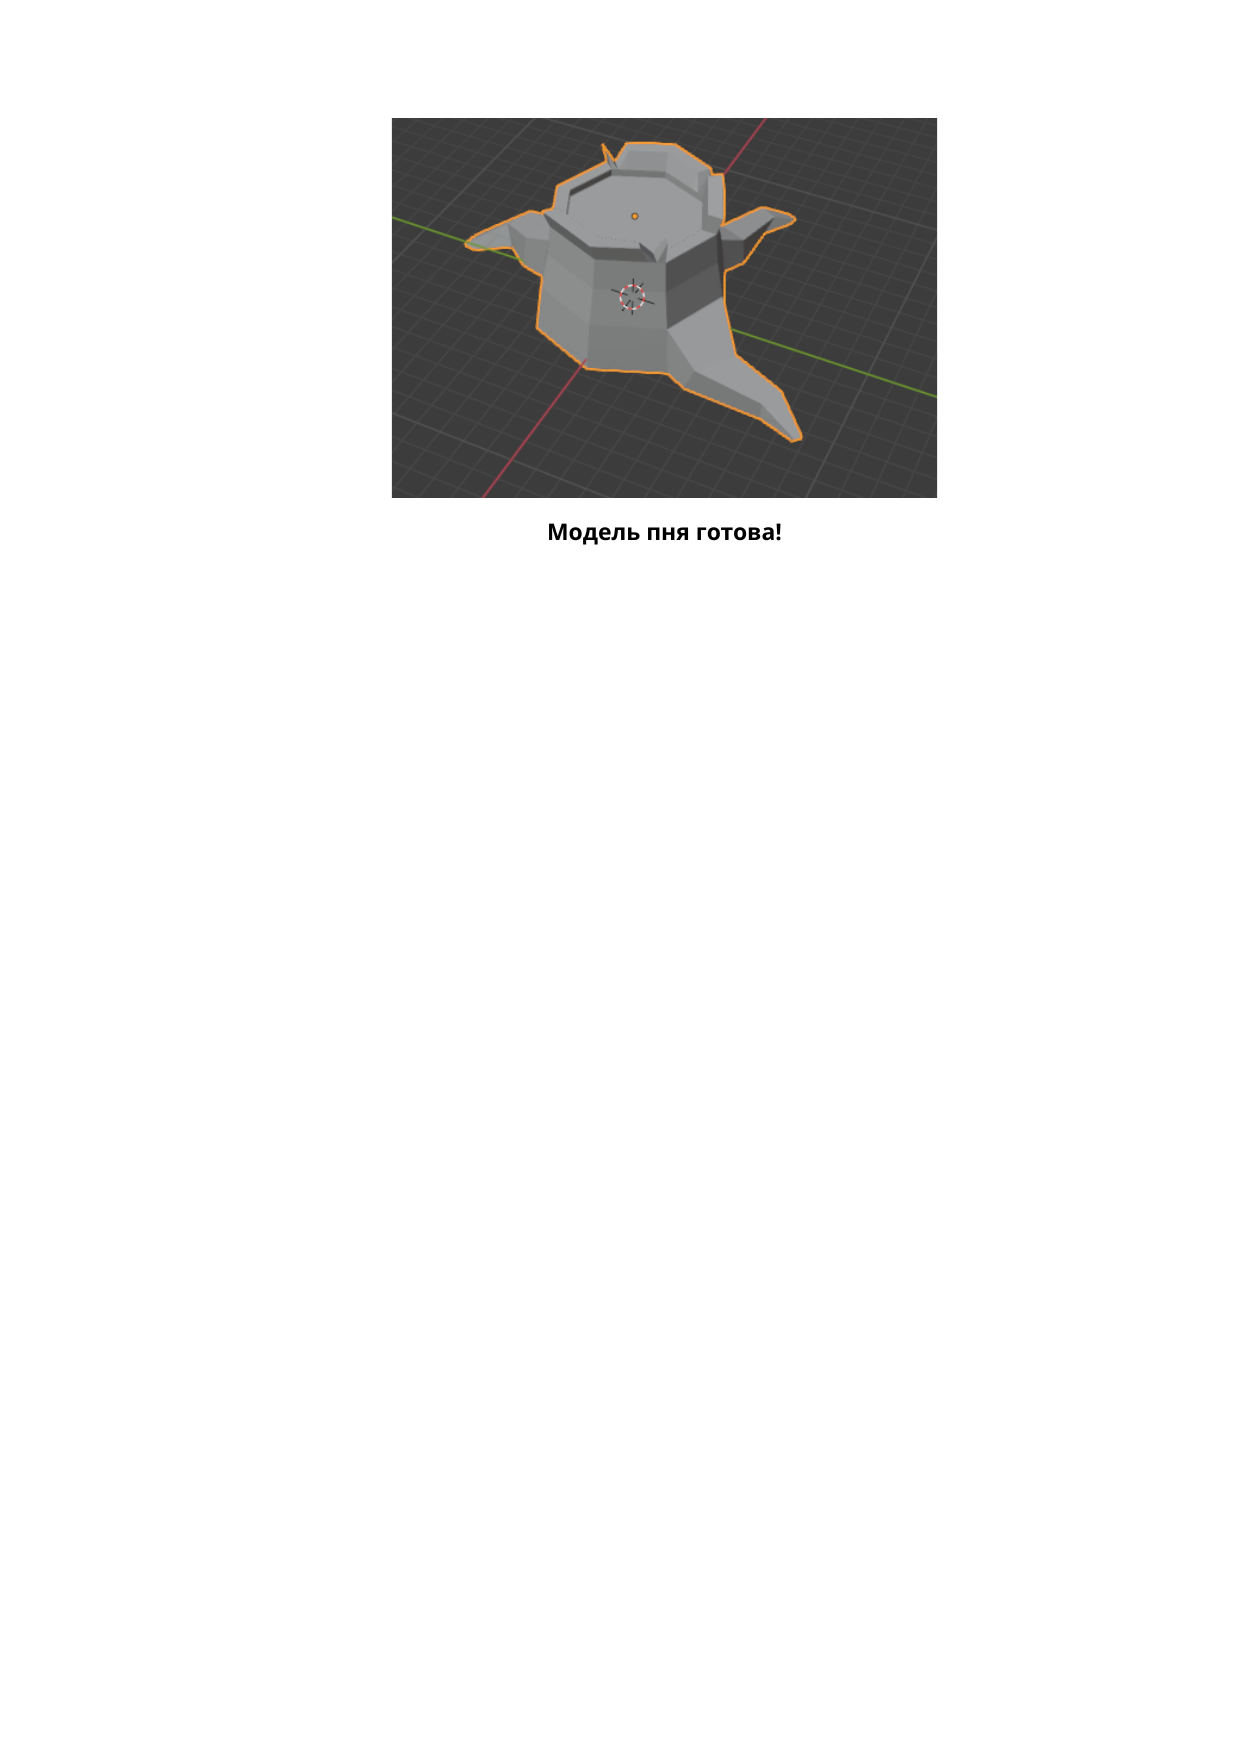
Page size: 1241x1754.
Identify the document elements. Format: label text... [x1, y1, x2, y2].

picture [391, 118, 938, 498]
text Модель пня готова! [177, 516, 1152, 547]
